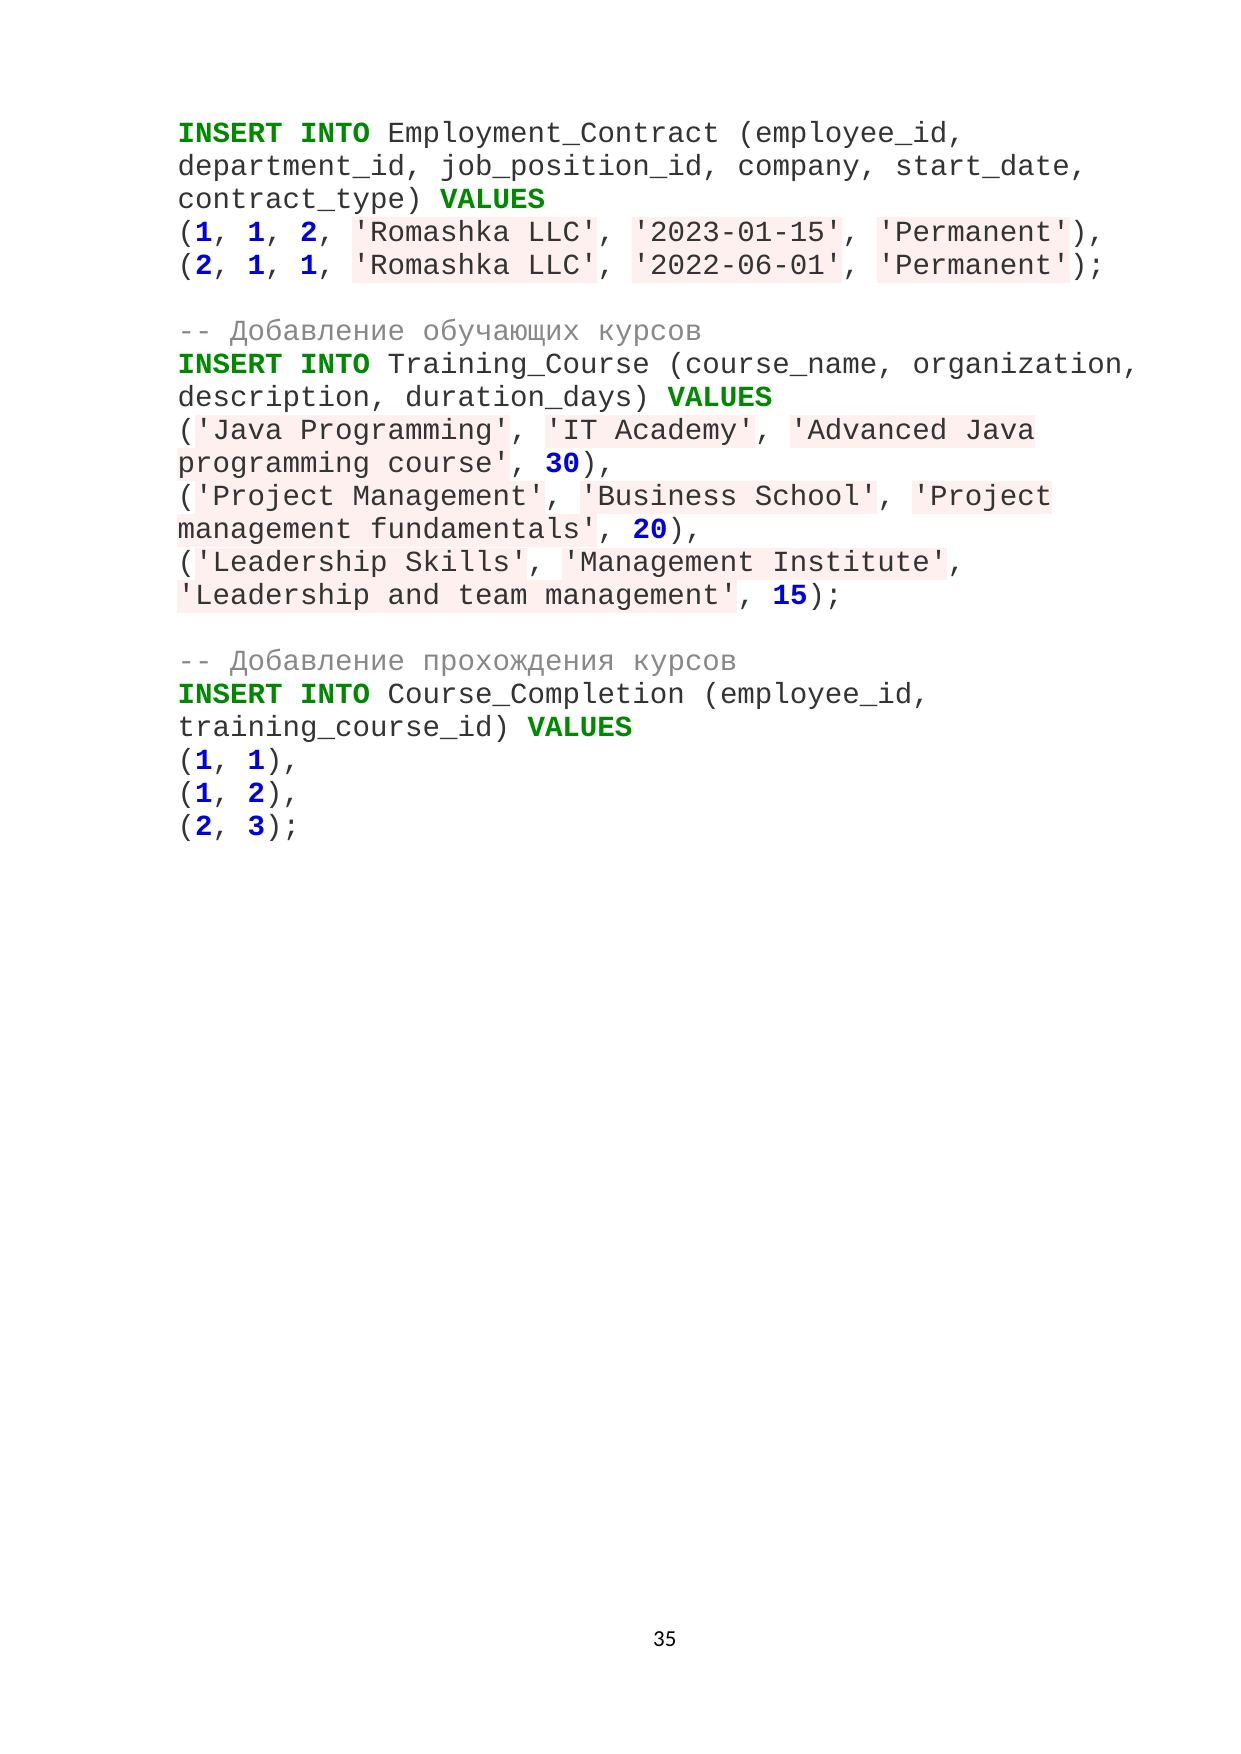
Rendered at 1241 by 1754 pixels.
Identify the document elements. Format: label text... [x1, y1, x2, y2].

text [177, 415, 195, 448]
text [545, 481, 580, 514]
text (1, 2), [177, 778, 1152, 812]
text (2, 1, 1, 'Romashka LLC', '2022-06-01', 'Permanent'); [177, 250, 352, 283]
text -- Добавление прохождения курсов [177, 646, 1152, 679]
text INSERT INTO Course_Completion (employee_id, training_course_id) VALUES [177, 679, 1152, 746]
text (1, 1, 2, 'Romashka LLC', '2023-01-15', 'Permanent'), [177, 217, 352, 250]
text INSERT INTO Training_Course (course_name, organization, description, duration_days) VALUES [177, 349, 1152, 415]
text ('Java Programming', 'IT Academy', 'Advanced Java programming course', 30), [510, 415, 1152, 481]
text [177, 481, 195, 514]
text -- Добавление обучающих курсов [177, 316, 1152, 349]
text ('Project Management', 'Business School', 'Project management fundamentals', 20), [597, 481, 1152, 547]
text ('Leadership Skills', 'Management Institute', 'Leadership and team management', 15); [177, 547, 1152, 613]
text INSERT INTO Employment_Contract (employee_id, department_id, job_position_id, company, start_date, contract_type) VALUES [177, 118, 1152, 217]
text (2, 3); [177, 812, 1152, 844]
text (1, 1), [177, 746, 1152, 778]
